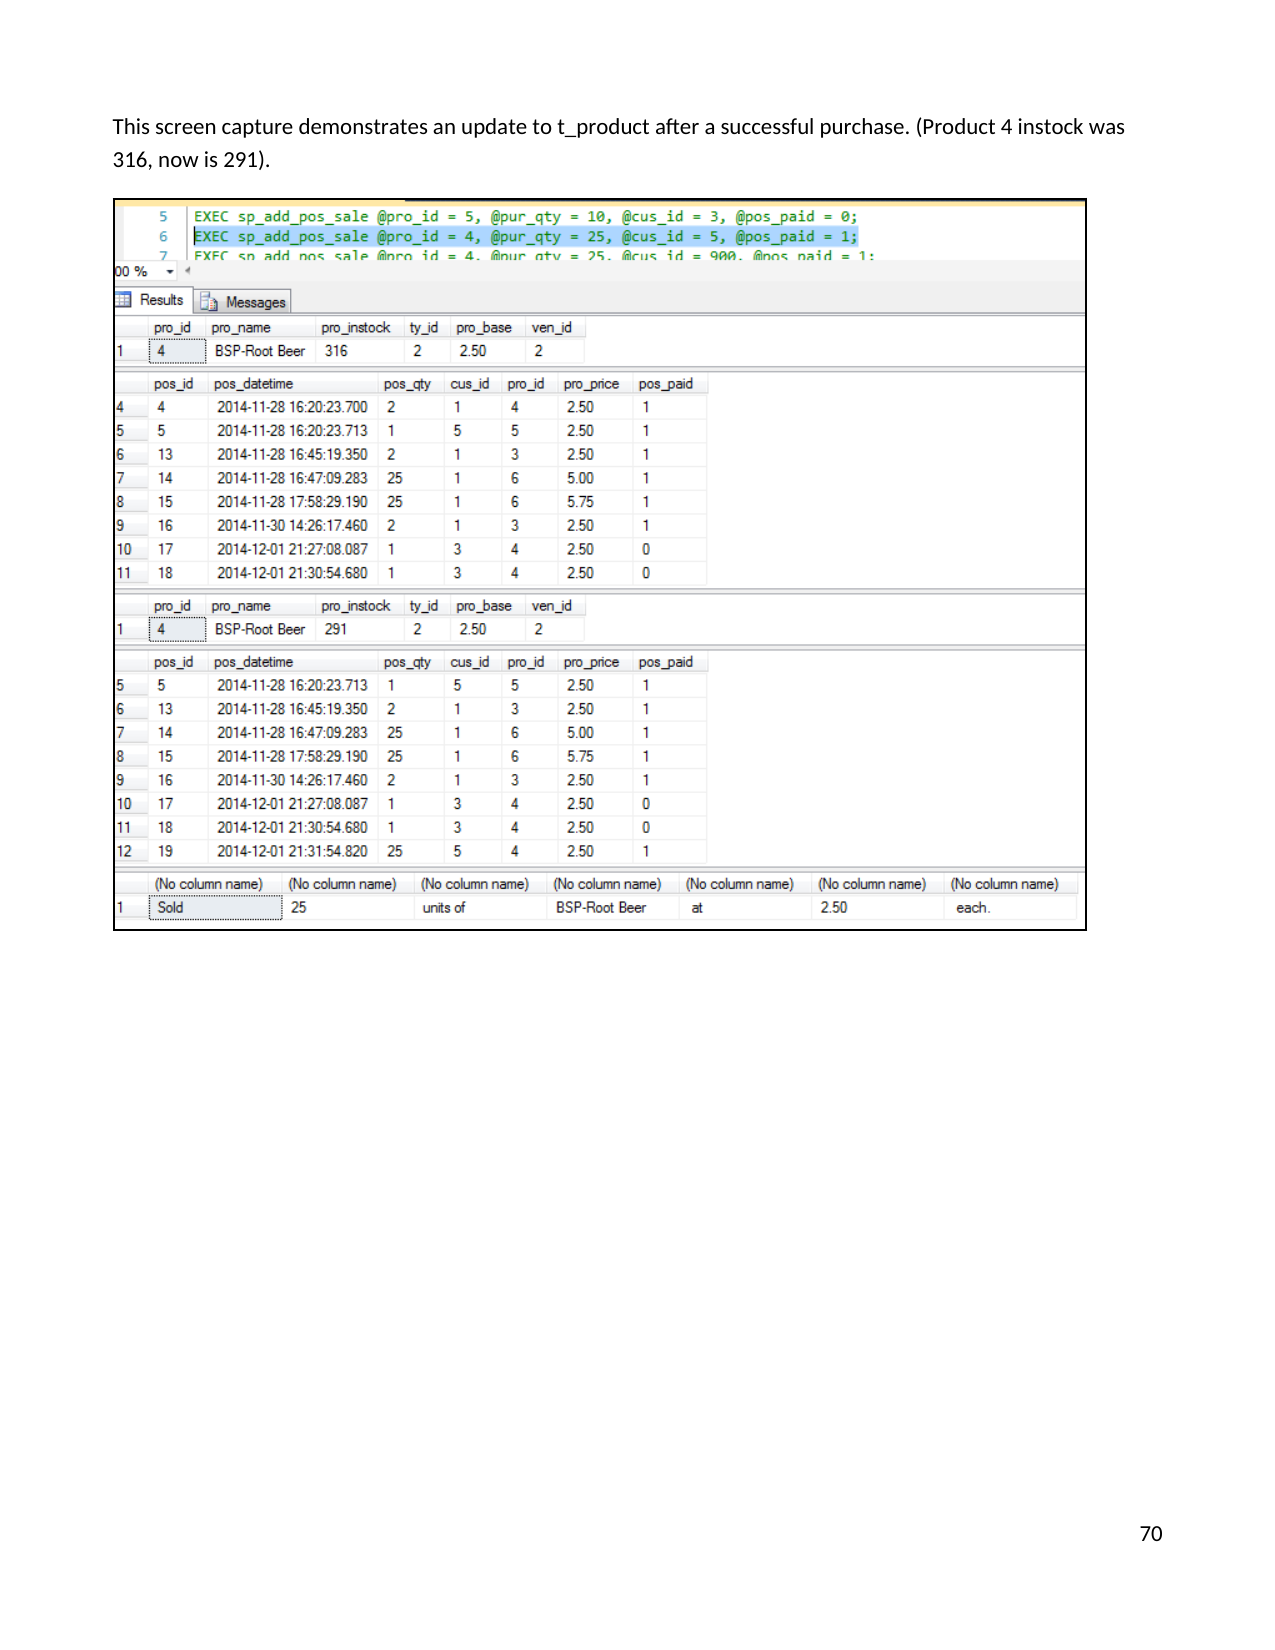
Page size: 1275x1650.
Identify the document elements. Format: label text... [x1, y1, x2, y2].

picture [115, 200, 1085, 929]
text This screen capture demonstrates an update to t_product after a successful purchase. (Product 4 instock was 316, now is 291). [112, 112, 1162, 173]
